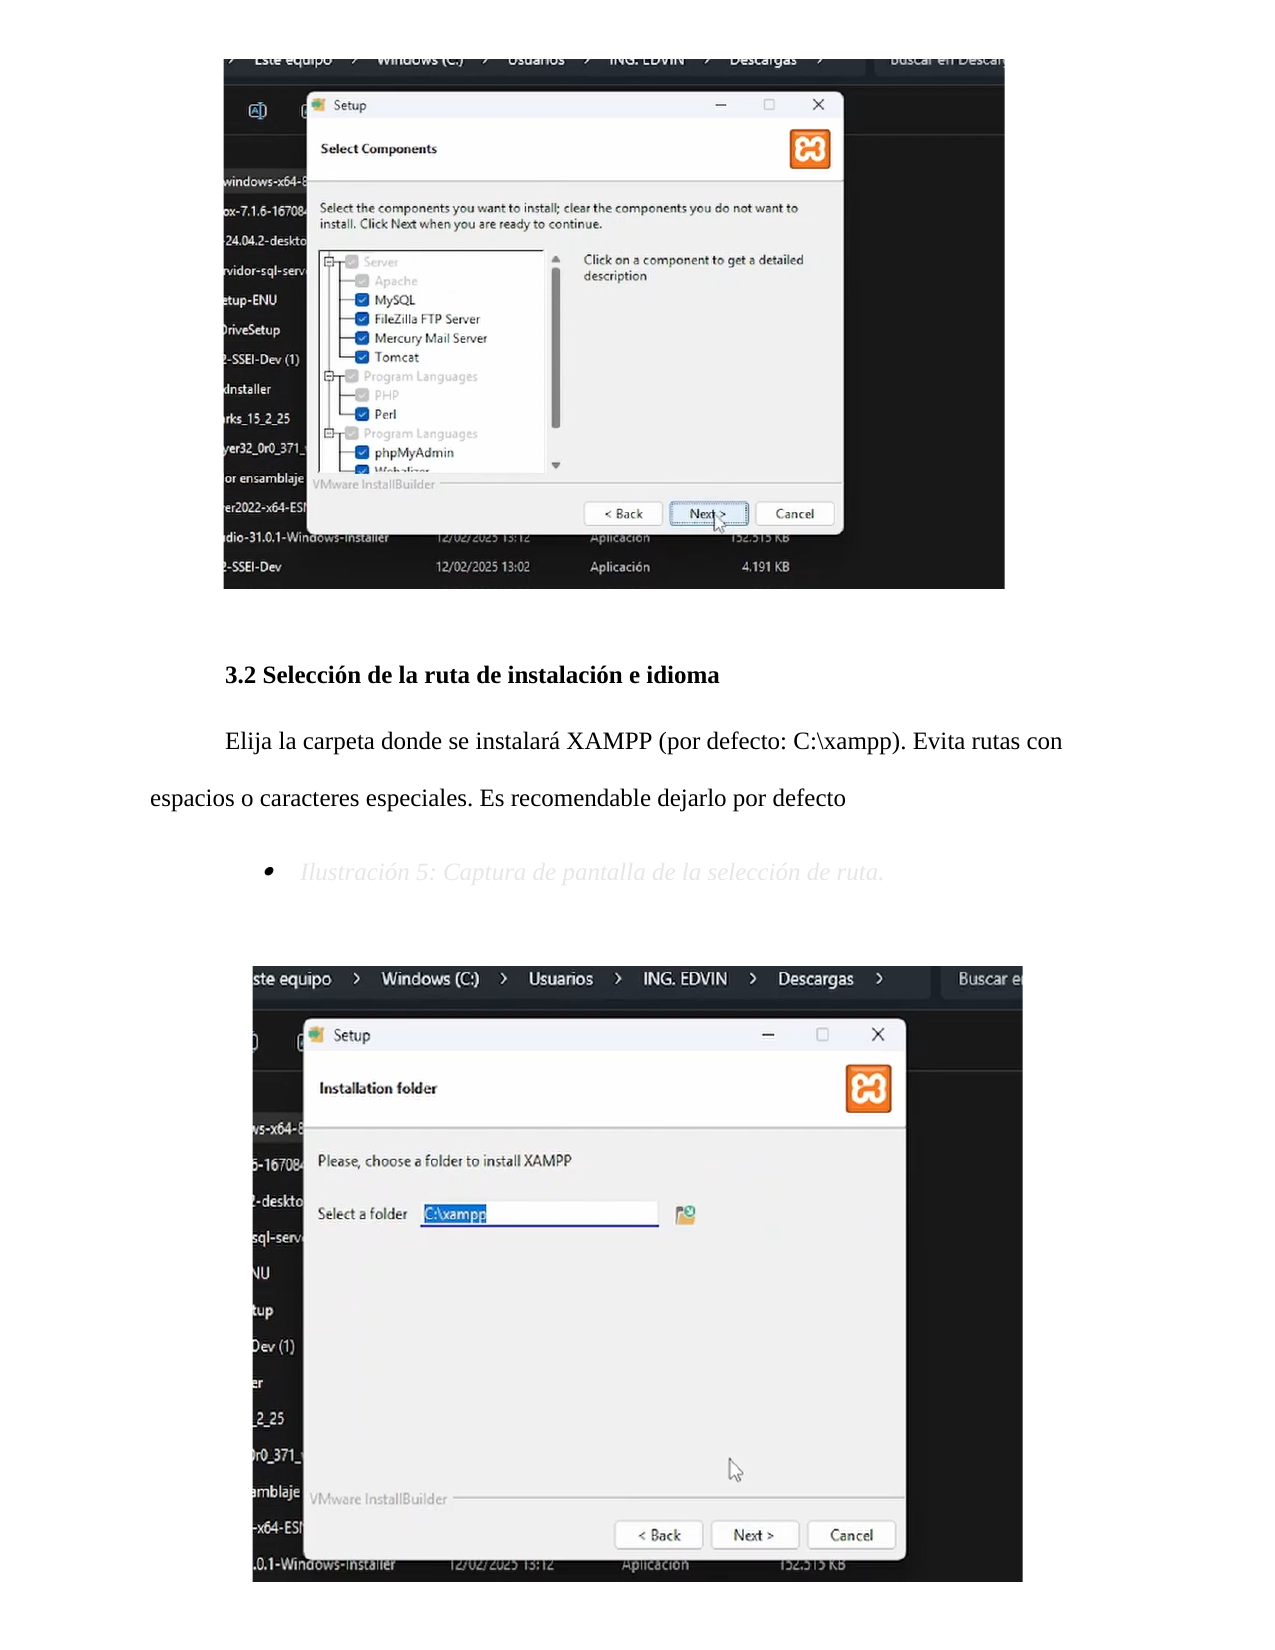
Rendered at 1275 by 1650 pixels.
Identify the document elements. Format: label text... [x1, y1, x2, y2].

subtitle Ilustración 5: Captura de pantalla de la selección de ruta. [262, 857, 1125, 944]
picture [252, 966, 1023, 1582]
picture [223, 59, 1005, 589]
subtitle 3.2 Selección de la ruta de instalación e idioma [150, 660, 1125, 689]
text Elija la carpeta donde se instalará XAMPP (por defecto: C:\xampp). Evita rutas con espacios o caracteres especiales. Es recomendable dejarlo por defecto [150, 726, 1125, 812]
